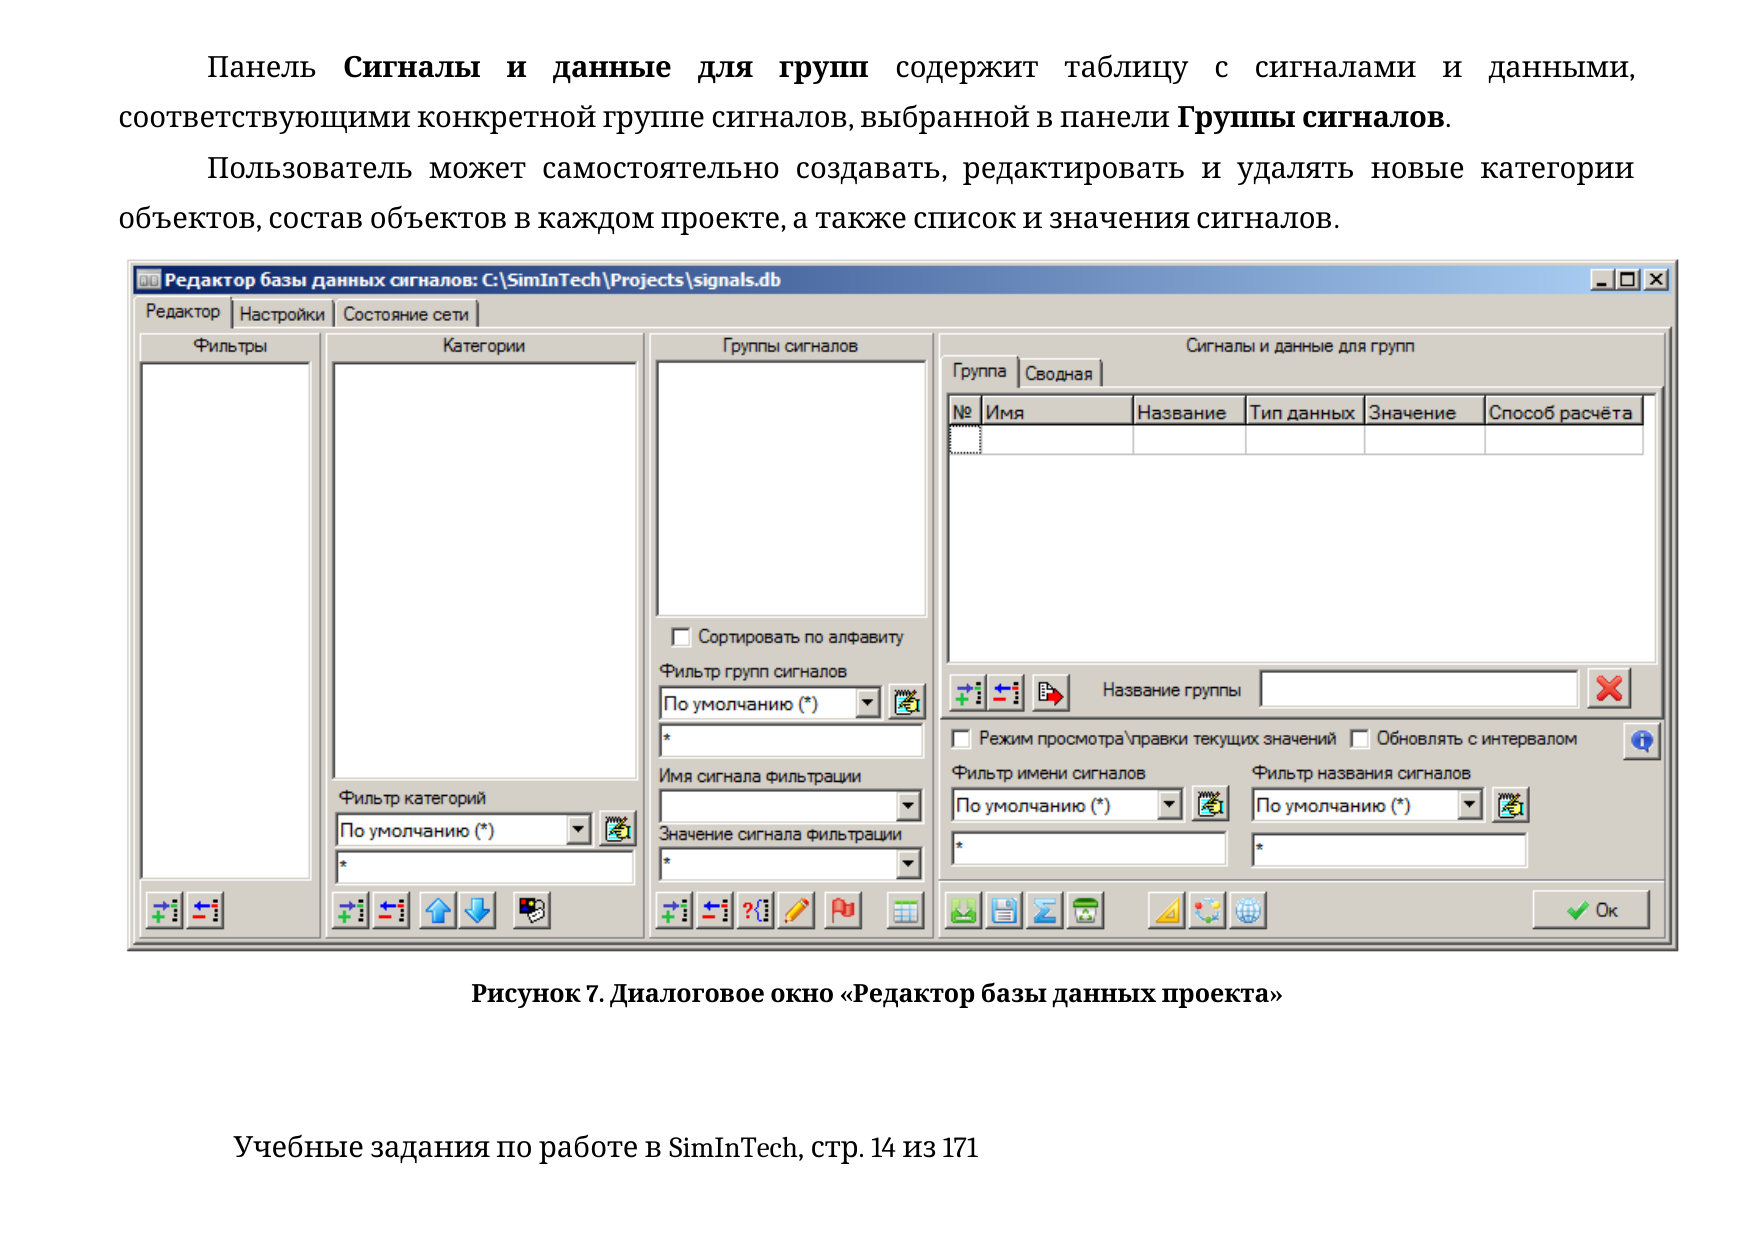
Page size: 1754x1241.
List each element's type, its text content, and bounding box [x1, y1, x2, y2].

text Панель Сигналы и данные для групп содержит таблицу с сигналами и данными, соответствующими конкретной группе сигналов, выбранной в панели Группы сигналов. [118, 51, 1636, 135]
picture [118, 252, 1691, 964]
text Пользователь может самостоятельно создавать, редактировать и удалять новые категории объектов, состав объектов в каждом проекте, а также список и значения сигналов. [118, 152, 1636, 236]
